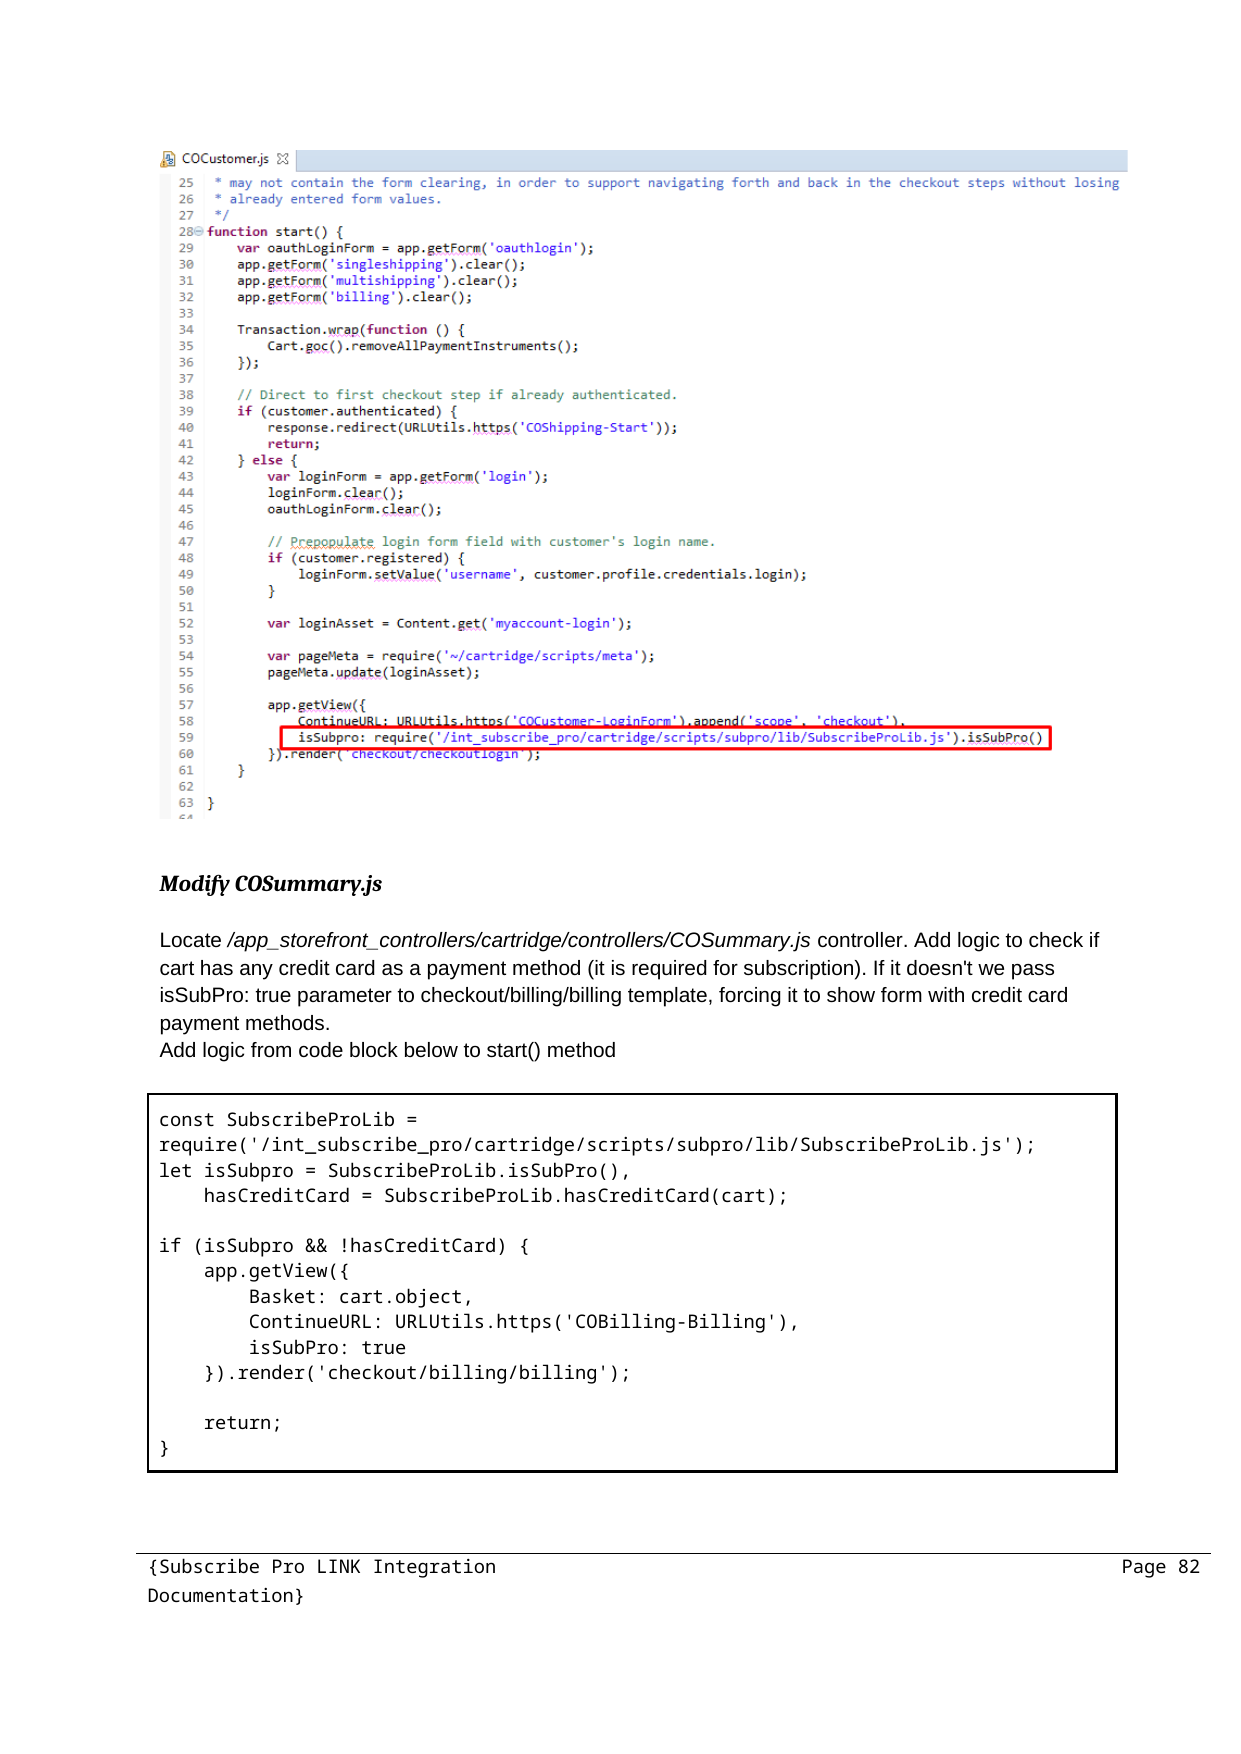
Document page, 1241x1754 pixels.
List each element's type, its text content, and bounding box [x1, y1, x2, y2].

text Locate /app_storefront_controllers/cartridge/controllers/COSummary.js controller. Add logic to check if cart has any credit card as a payment method (it is required for subscription). If it doesn't we pass isSubPro: true parameter to checkout/billing/billing template, forcing it to show form with credit card payment methods. [159, 928, 1128, 1035]
table_header const SubscribeProLib = require('/int_subscribe_pro/cartridge/scripts/subpro/lib/SubscribeProLib.js'); let isSubpro = SubscribeProLib.isSubPro(), hasCreditCard = SubscribeProLib.hasCreditCard(cart); if (isSubpro && !hasCreditCard) { app.getView({ Basket: cart.object, ContinueURL: URLUtils.https('COBilling-Billing'), isSubPro: true }).render('checkout/billing/billing'); return; } [149, 1095, 1115, 1470]
picture [159, 150, 1128, 819]
subtitle Modify COSummary.js [159, 871, 1128, 897]
text Add logic from code block below to start() method [159, 1038, 1128, 1062]
